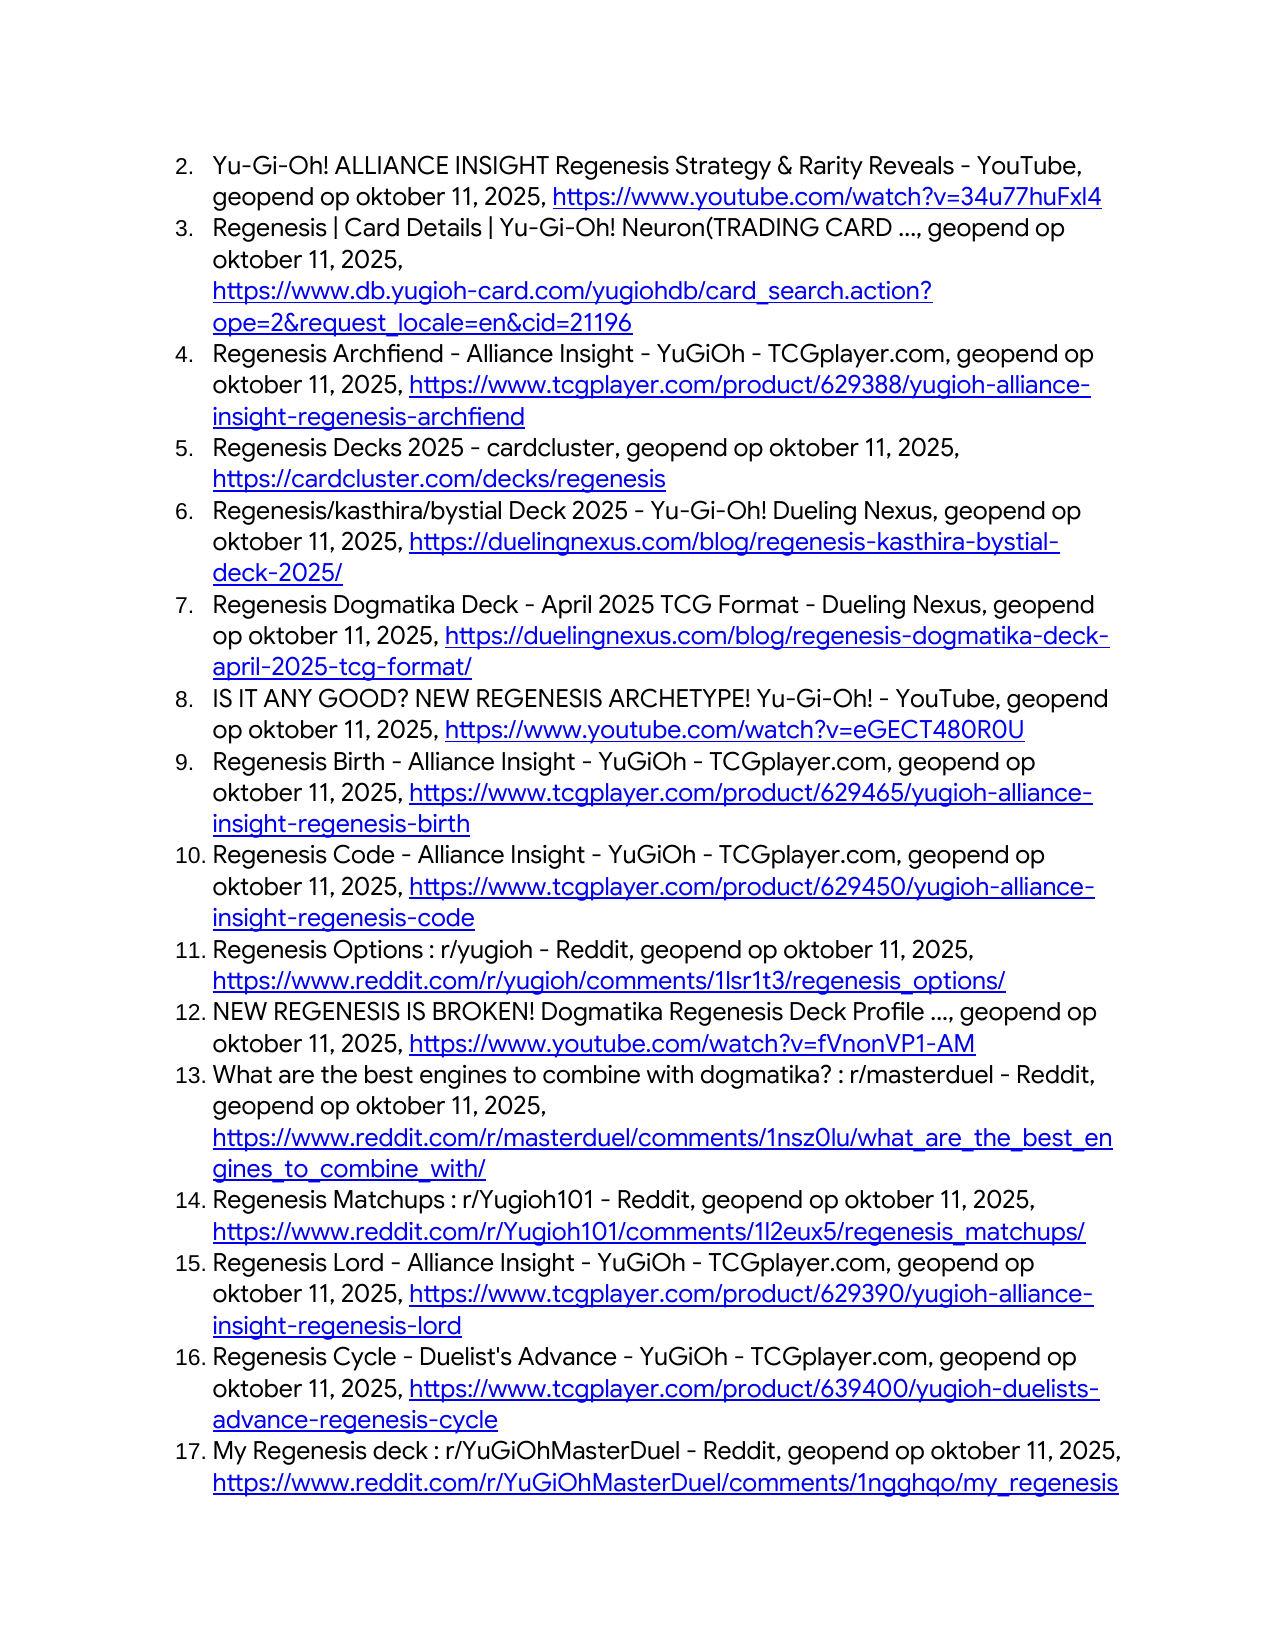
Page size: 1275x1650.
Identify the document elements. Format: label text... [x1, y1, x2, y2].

list What are the best engines to combine with dogmatika? : r/masterduel - Reddit, geopend op oktober 11, 2025, https://www.reddit.com/r/masterduel/comments/1nsz0lu/what_are_the_best_engines_to_combine_with/ [175, 1059, 1125, 1185]
list Regenesis Options : r/yugioh - Reddit, geopend op oktober 11, 2025, https://www.reddit.com/r/yugioh/comments/1lsr1t3/regenesis_options/ [175, 934, 1125, 997]
list Yu-Gi-Oh! ALLIANCE INSIGHT Regenesis Strategy & Rarity Reveals - YouTube, geopend op oktober 11, 2025, https://www.youtube.com/watch?v=34u77huFxl4 [175, 150, 1125, 213]
list Regenesis Cycle - Duelist's Advance - YuGiOh - TCGplayer.com, geopend op oktober 11, 2025, https://www.tcgplayer.com/product/639400/yugioh-duelists-advance-regenesis-cycle [175, 1341, 1125, 1436]
list Regenesis Decks 2025 - cardcluster, geopend op oktober 11, 2025, https://cardcluster.com/decks/regenesis [175, 432, 1125, 495]
list Regenesis Archfiend - Alliance Insight - YuGiOh - TCGplayer.com, geopend op oktober 11, 2025, https://www.tcgplayer.com/product/629388/yugioh-alliance-insight-regenesis-archfiend [175, 338, 1125, 432]
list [175, 1436, 1125, 1498]
list Regenesis Code - Alliance Insight - YuGiOh - TCGplayer.com, geopend op oktober 11, 2025, https://www.tcgplayer.com/product/629450/yugioh-alliance-insight-regenesis-code [175, 840, 1125, 934]
list Regenesis Birth - Alliance Insight - YuGiOh - TCGplayer.com, geopend op oktober 11, 2025, https://www.tcgplayer.com/product/629465/yugioh-alliance-insight-regenesis-birth [175, 746, 1125, 840]
list Regenesis Dogmatika Deck - April 2025 TCG Format - Dueling Nexus, geopend op oktober 11, 2025, https://duelingnexus.com/blog/regenesis-dogmatika-deck-april-2025-tcg-format/ [175, 589, 1125, 683]
list Regenesis Lord - Alliance Insight - YuGiOh - TCGplayer.com, geopend op oktober 11, 2025, https://www.tcgplayer.com/product/629390/yugioh-alliance-insight-regenesis-lord [175, 1247, 1125, 1341]
list Regenesis/kasthira/bystial Deck 2025 - Yu-Gi-Oh! Dueling Nexus, geopend op oktober 11, 2025, https://duelingnexus.com/blog/regenesis-kasthira-bystial-deck-2025/ [175, 495, 1125, 589]
list Regenesis Matchups : r/Yugioh101 - Reddit, geopend op oktober 11, 2025, https://www.reddit.com/r/Yugioh101/comments/1l2eux5/regenesis_matchups/ [175, 1185, 1125, 1247]
list IS IT ANY GOOD? NEW REGENESIS ARCHETYPE! Yu-Gi-Oh! - YouTube, geopend op oktober 11, 2025, https://www.youtube.com/watch?v=eGECT480R0U [175, 683, 1125, 746]
list NEW REGENESIS IS BROKEN! Dogmatika Regenesis Deck Profile ..., geopend op oktober 11, 2025, https://www.youtube.com/watch?v=fVnonVP1-AM [175, 997, 1125, 1059]
list Regenesis | Card Details | Yu-Gi-Oh! Neuron(TRADING CARD ..., geopend op oktober 11, 2025, https://www.db.yugioh-card.com/yugiohdb/card_search.action?ope=2&request_locale=en&cid=21196 [175, 213, 1125, 338]
